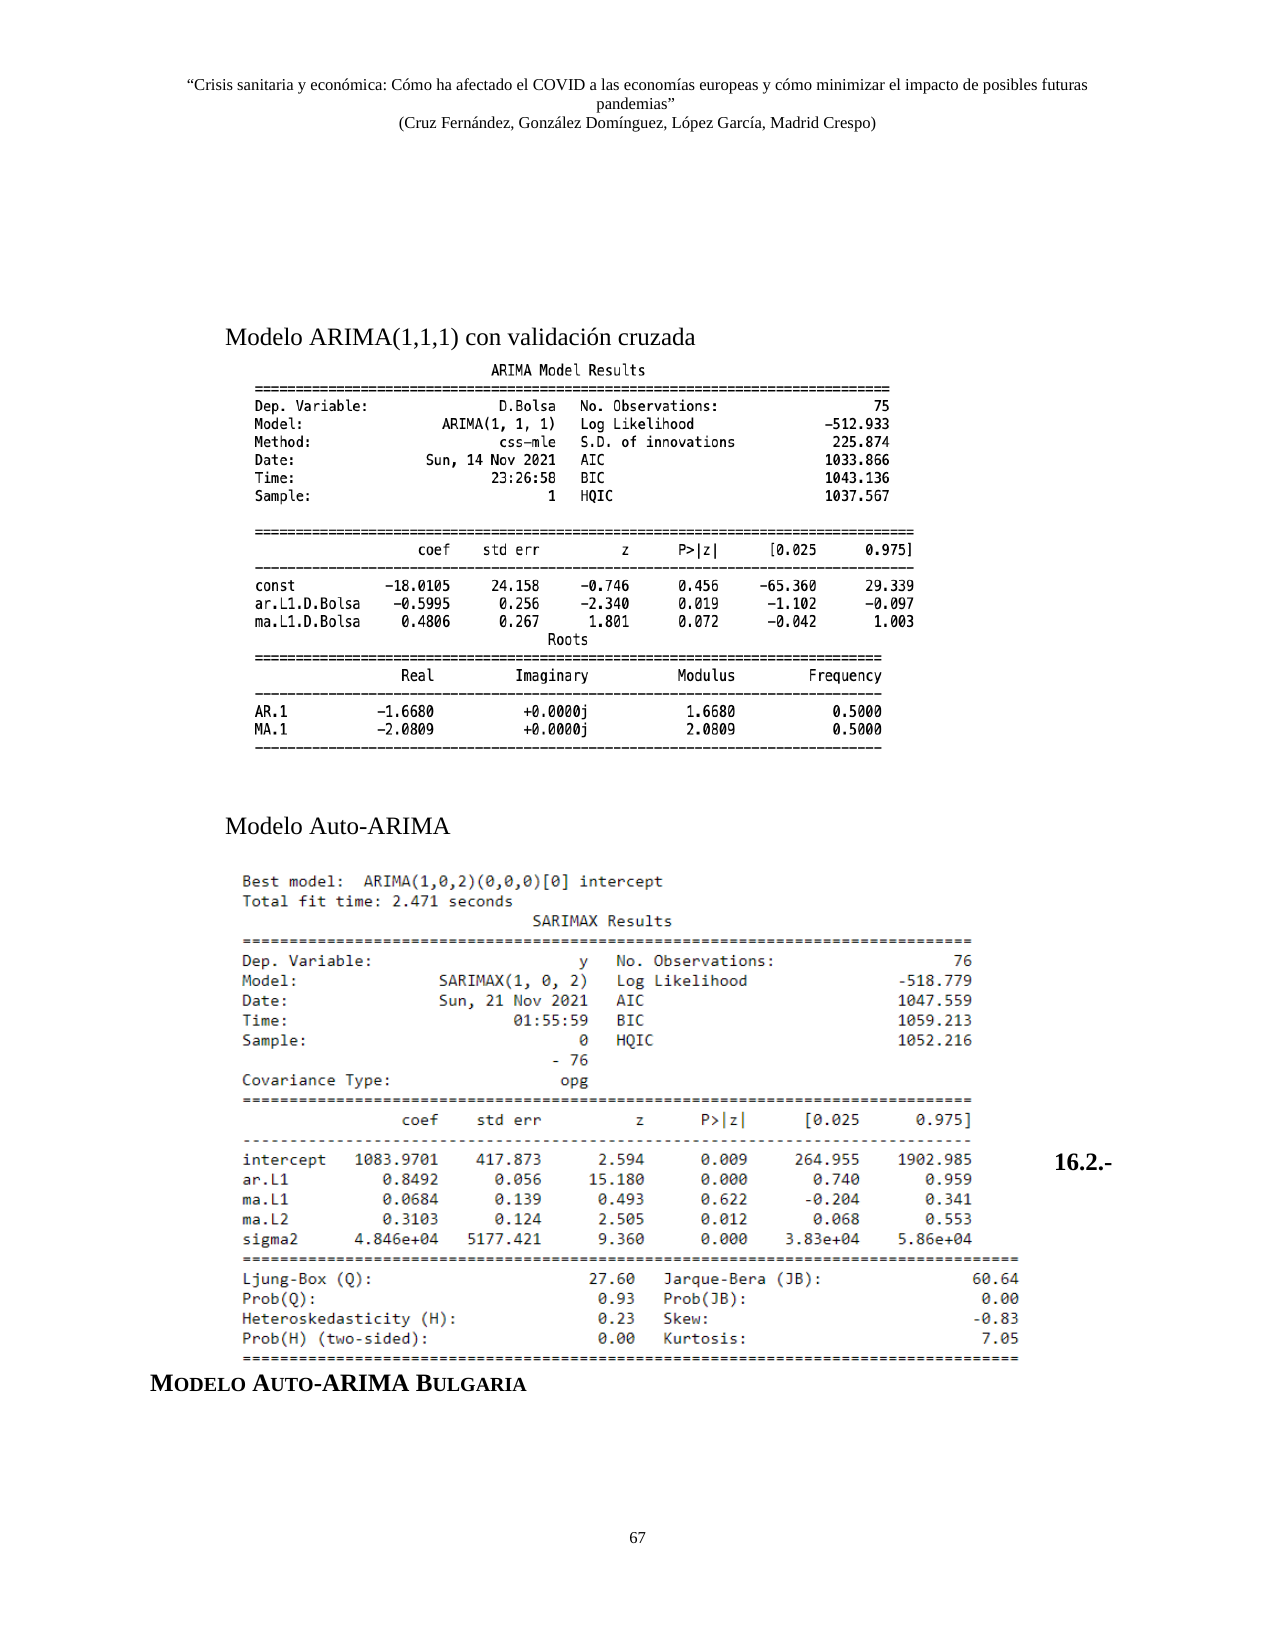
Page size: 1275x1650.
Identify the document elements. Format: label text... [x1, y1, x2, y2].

picture [240, 870, 1036, 1368]
picture [250, 359, 963, 769]
text 16.2.- Modelo Auto-ARIMA Bulgaria [150, 1147, 1125, 1397]
text Modelo Auto-ARIMA [150, 811, 1125, 840]
text Modelo ARIMA(1,1,1) con validación cruzada [225, 322, 1125, 351]
